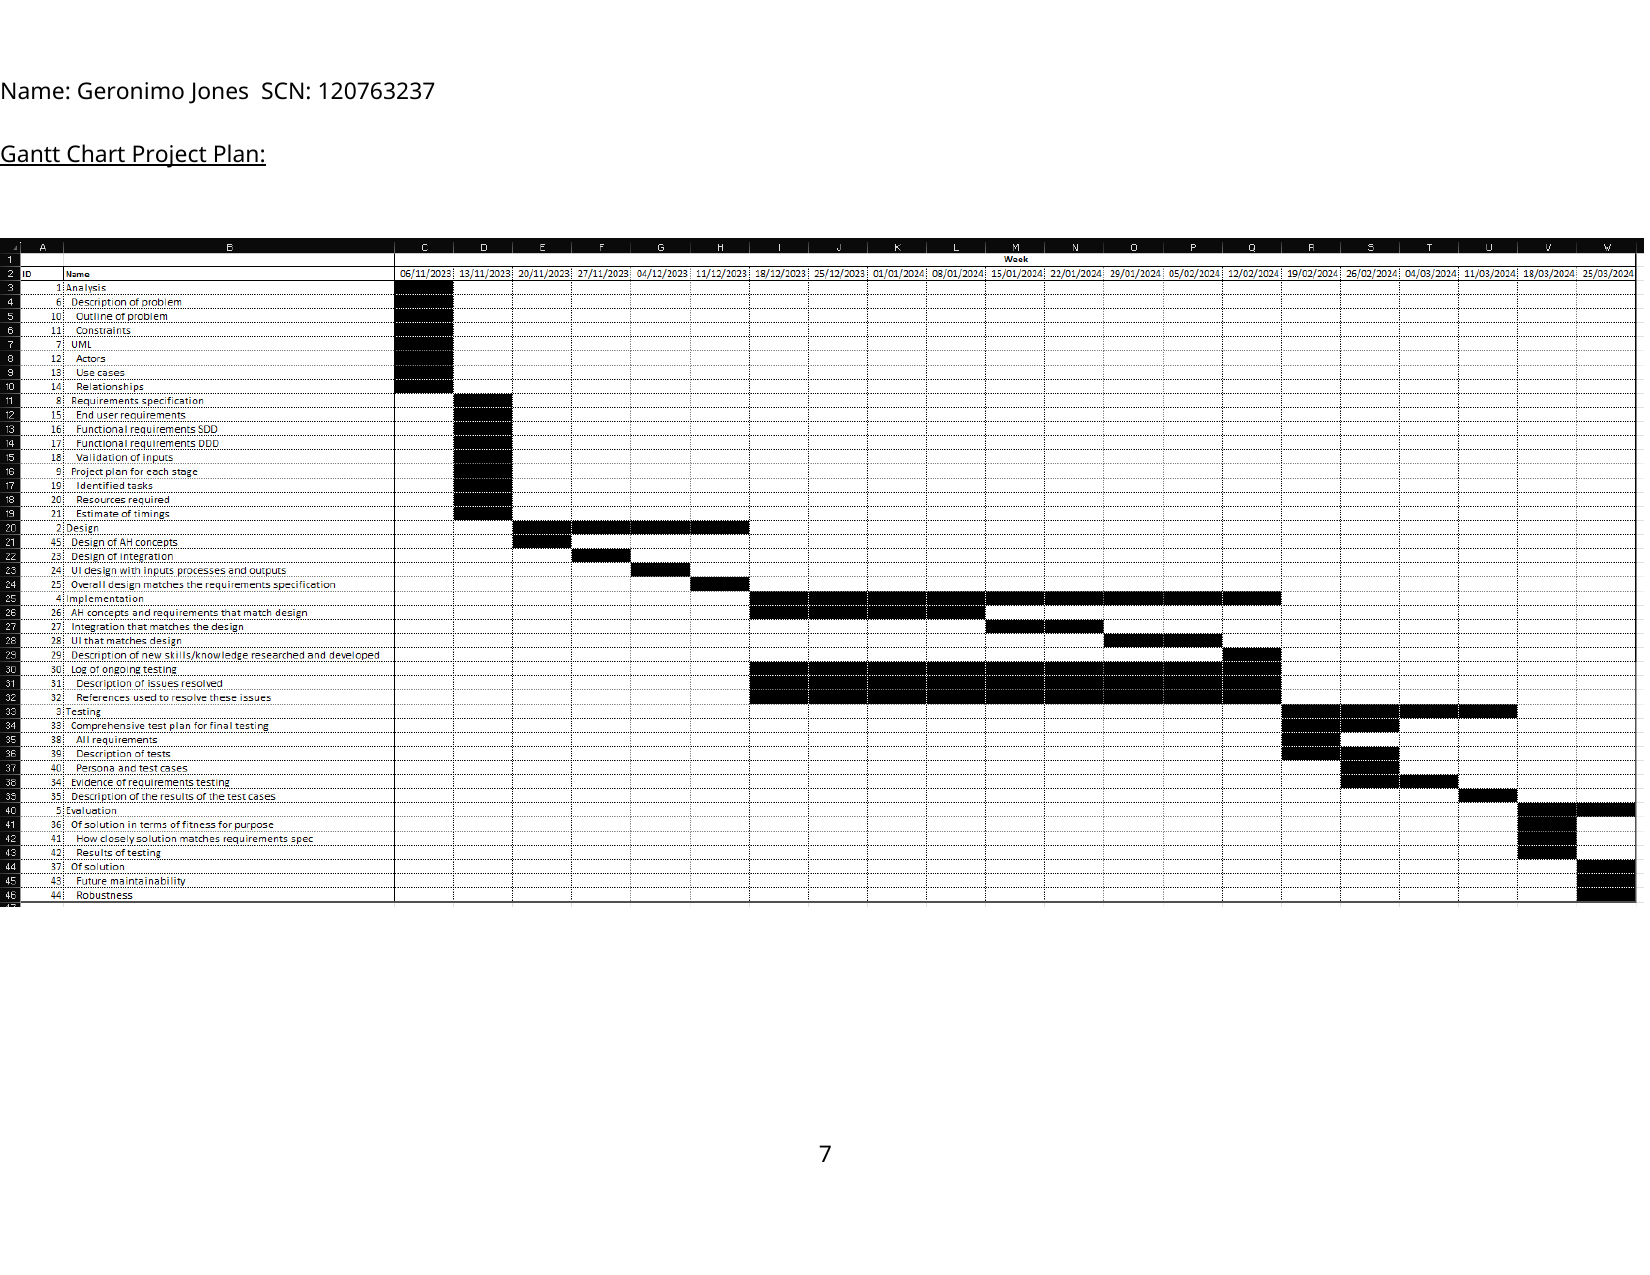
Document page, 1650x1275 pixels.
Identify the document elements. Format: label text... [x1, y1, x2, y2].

picture [0, 238, 1644, 907]
text Gantt Chart Project Plan: [0, 137, 1650, 169]
